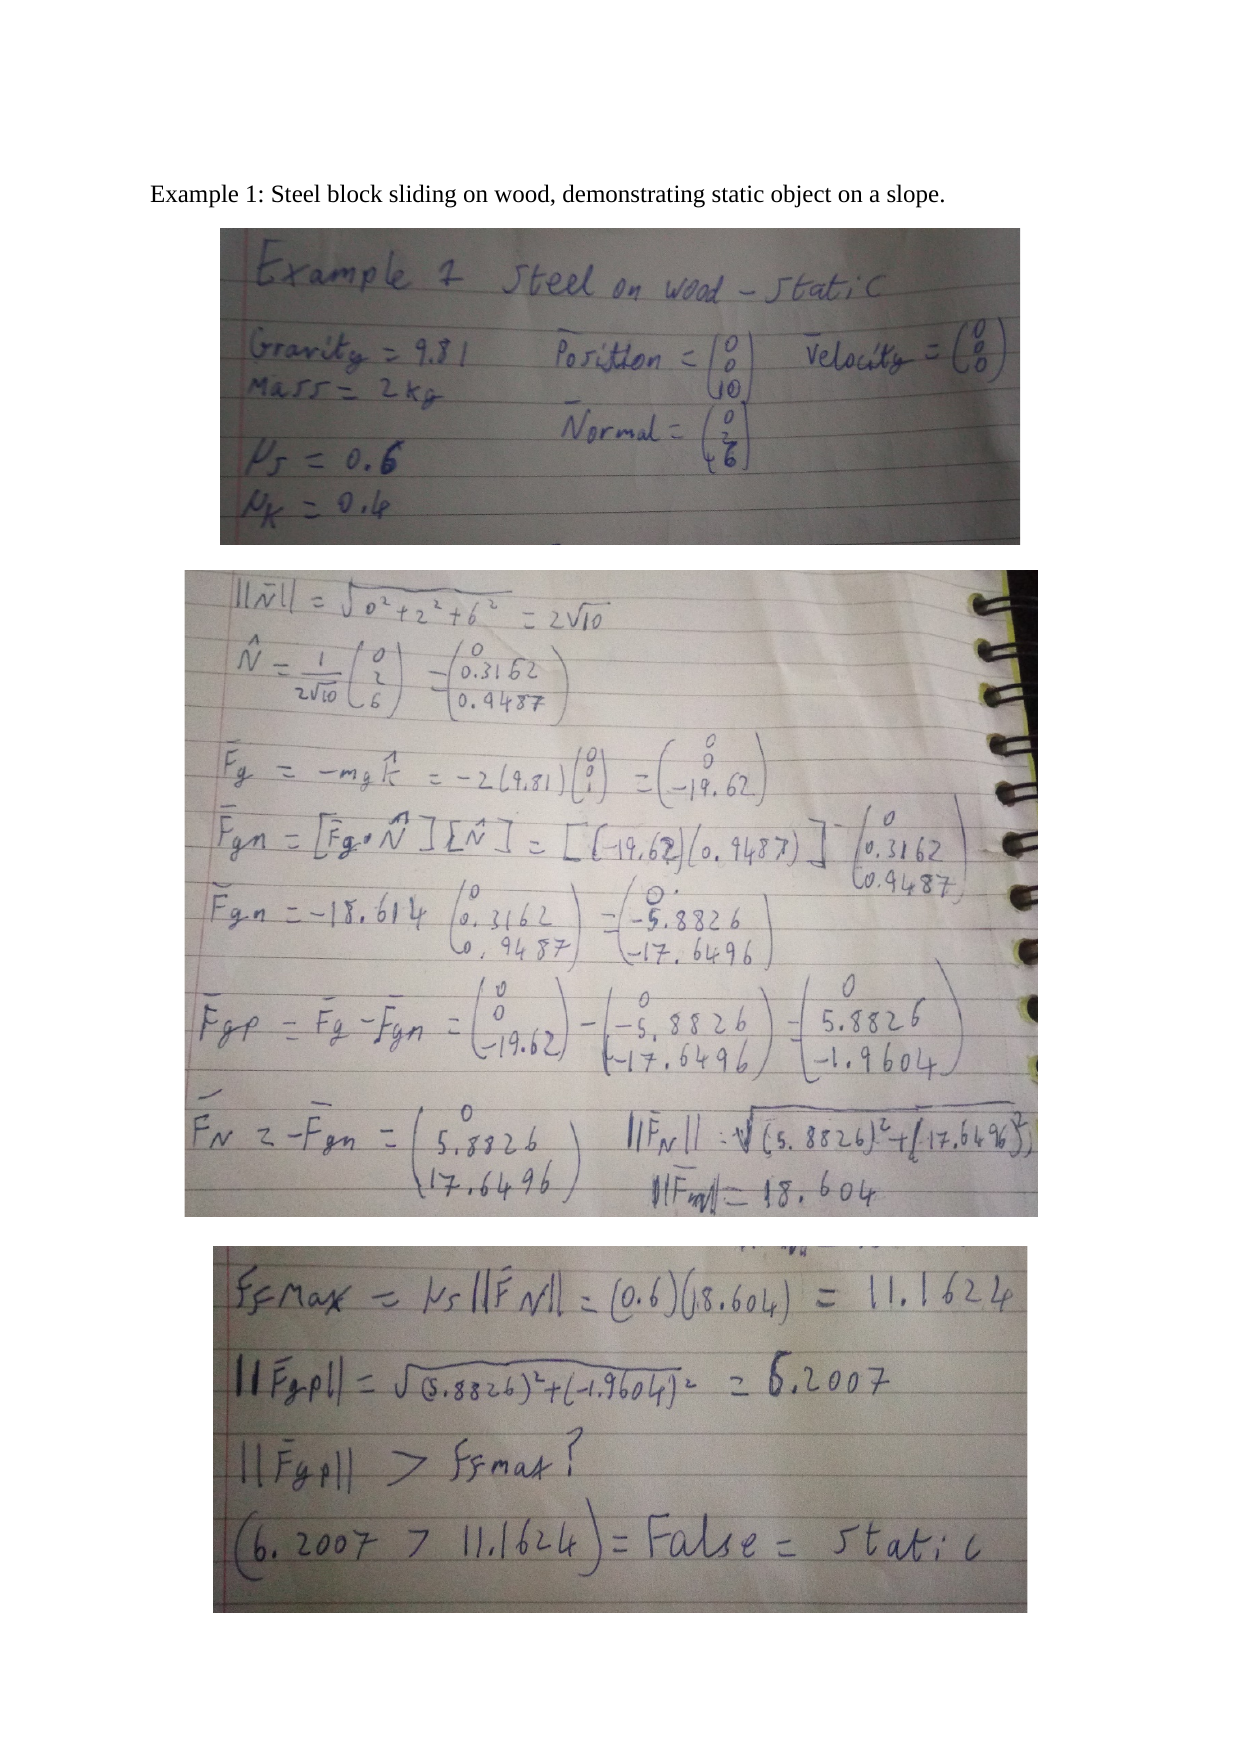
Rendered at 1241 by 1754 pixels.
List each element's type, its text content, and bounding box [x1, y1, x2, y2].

picture [213, 1246, 1028, 1613]
picture [184, 570, 1038, 1217]
picture [220, 228, 1020, 545]
text Example 1: Steel block sliding on wood, demonstrating static object on a slope. [150, 179, 1090, 207]
